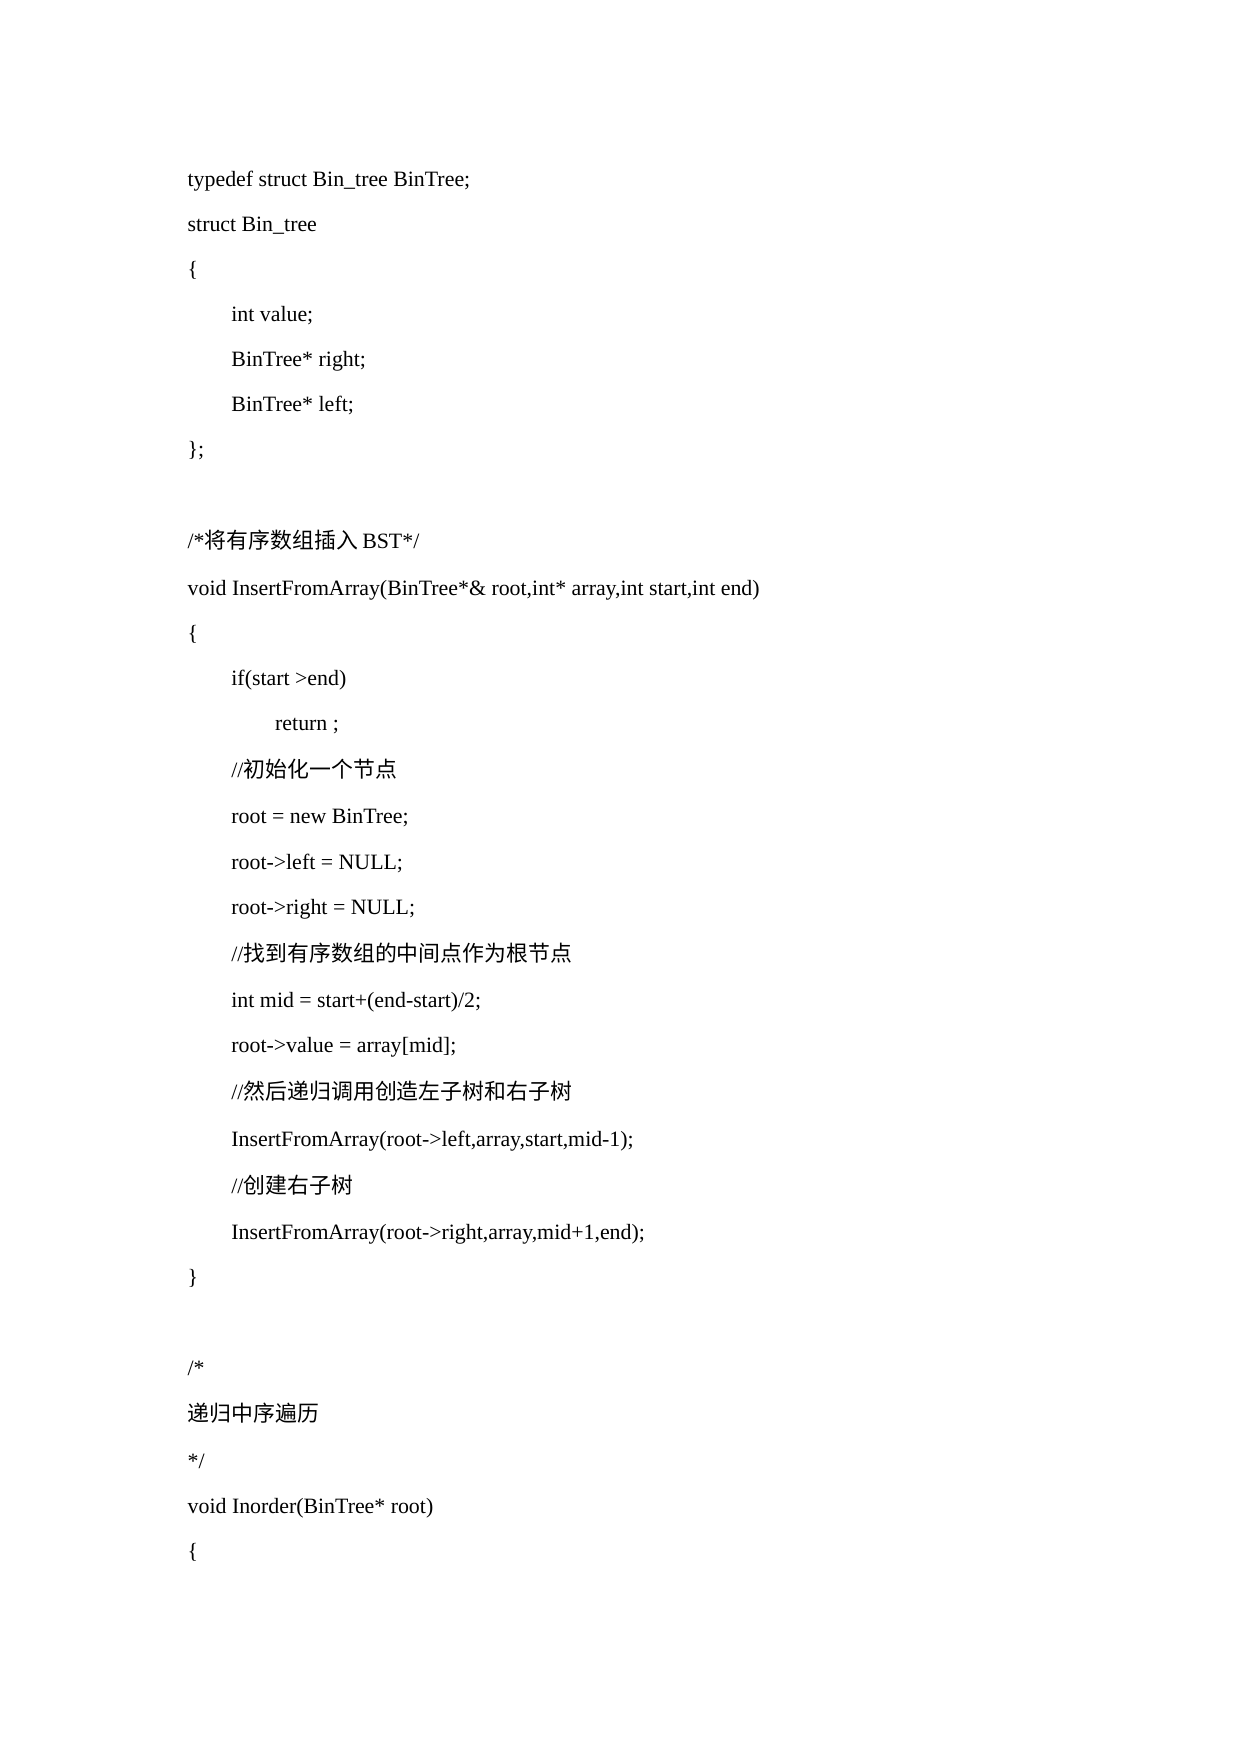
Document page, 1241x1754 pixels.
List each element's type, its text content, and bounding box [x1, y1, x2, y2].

text BinTree* right; [187, 342, 1053, 375]
text struct Bin_tree [187, 207, 1053, 239]
text { [187, 252, 1053, 285]
text //然后递归调用创造左子树和右子树 [187, 1074, 1053, 1106]
text void Inorder(BinTree* root) [187, 1489, 1053, 1522]
text if(start >end) [187, 661, 1053, 694]
text 递归中序遍历 [187, 1396, 1053, 1428]
text root = new BinTree; [187, 800, 1053, 832]
text { [187, 616, 1053, 649]
text //找到有序数组的中间点作为根节点 [187, 935, 1053, 968]
text */ [187, 1444, 1053, 1477]
text BinTree* left; [187, 387, 1053, 420]
text { [187, 1534, 1053, 1567]
text InsertFromArray(root->right,array,mid+1,end); [187, 1216, 1053, 1248]
text int mid = start+(end-start)/2; [187, 983, 1053, 1016]
text return ; [187, 706, 1053, 739]
text root->value = array[mid]; [187, 1029, 1053, 1061]
text } [187, 1261, 1053, 1293]
text InsertFromArray(root->left,array,start,mid-1); [187, 1122, 1053, 1154]
text //创建右子树 [187, 1167, 1053, 1200]
text void InsertFromArray(BinTree*& root,int* array,int start,int end) [187, 571, 1053, 604]
text }; [187, 433, 1053, 465]
text /* [187, 1351, 1053, 1383]
text typedef struct Bin_tree BinTree; [187, 162, 1053, 194]
text int value; [187, 297, 1053, 330]
text //初始化一个节点 [187, 752, 1053, 784]
text /*将有序数组插入BST*/ [187, 523, 1053, 555]
text root->right = NULL; [187, 890, 1053, 923]
text root->left = NULL; [187, 845, 1053, 877]
